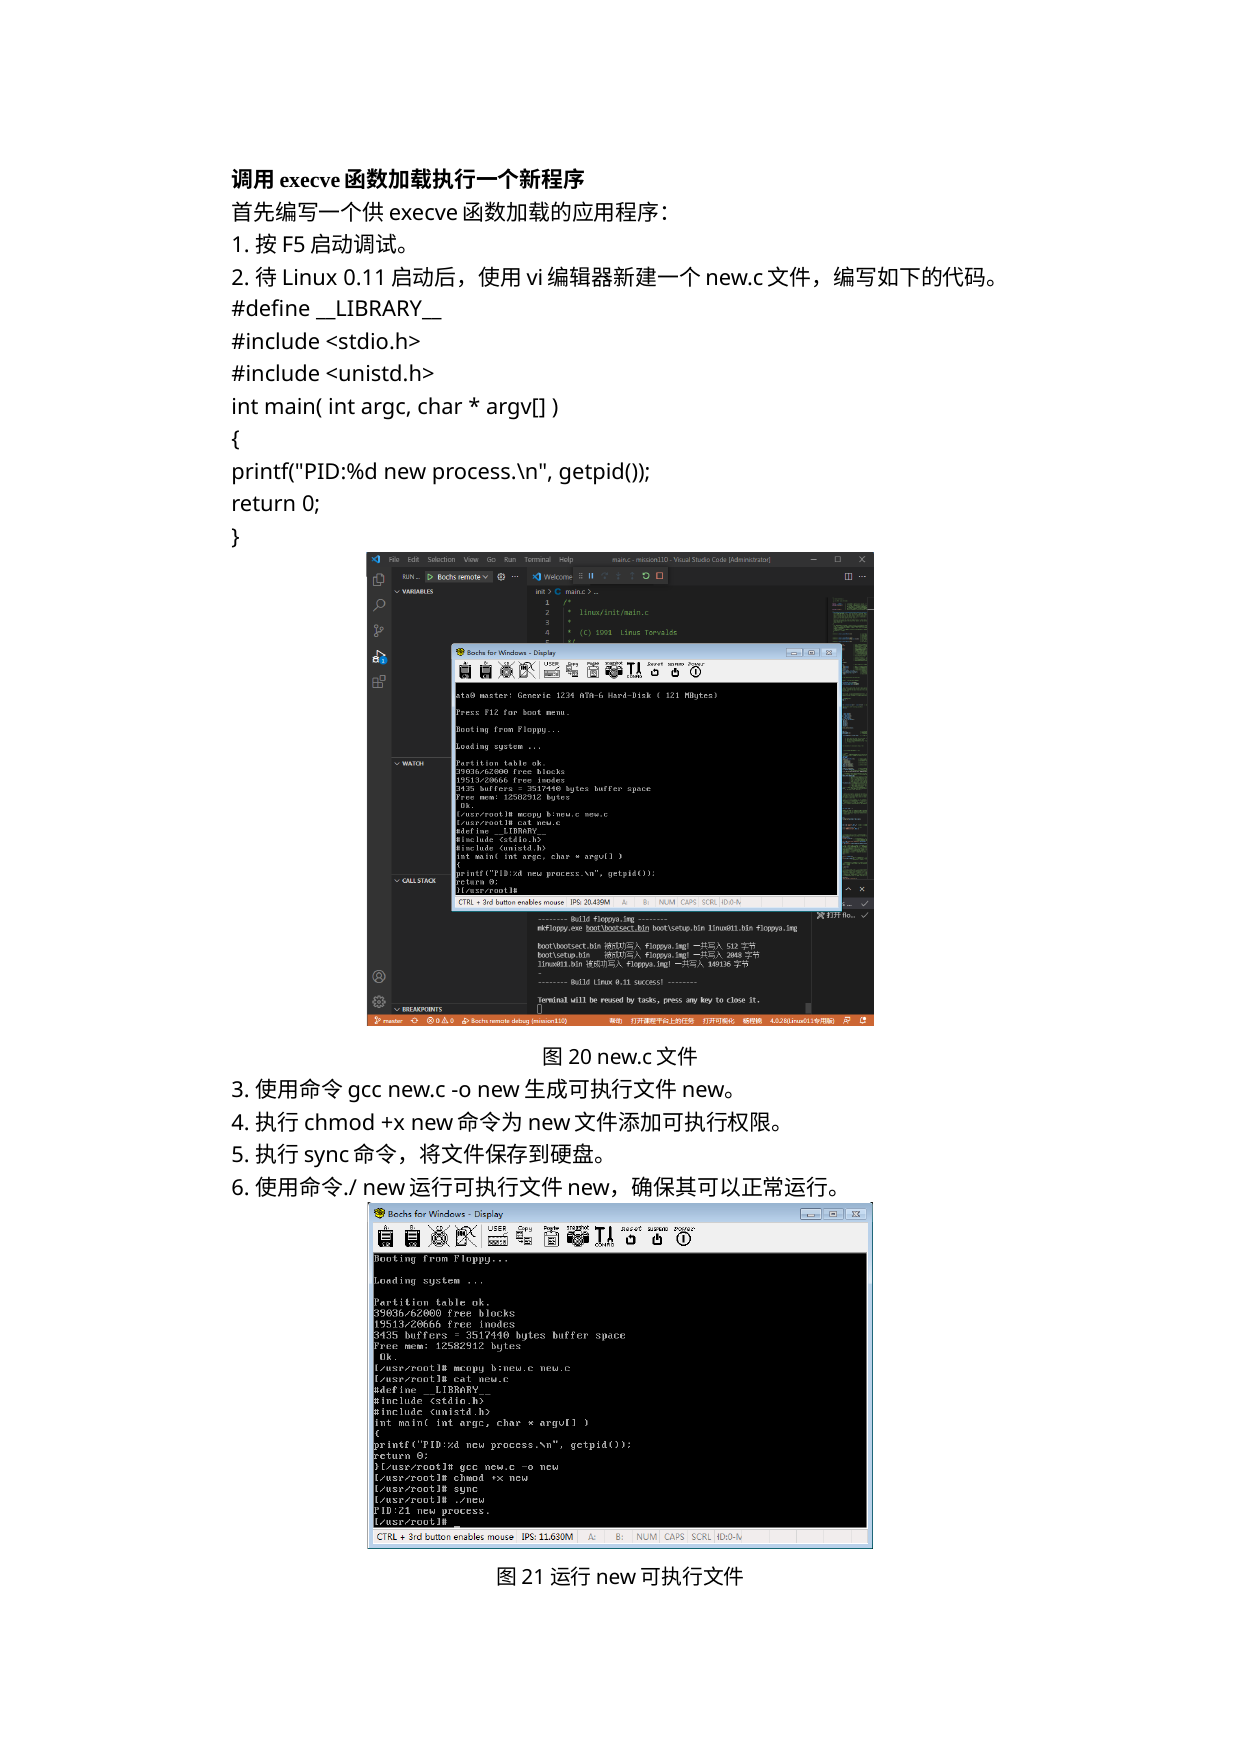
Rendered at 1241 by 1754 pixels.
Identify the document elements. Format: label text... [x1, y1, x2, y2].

text return 0; [187, 487, 1053, 519]
text 调用execve函数加载执行一个新程序 [187, 162, 1053, 194]
picture [366, 552, 874, 1026]
text 3. 使用命令gcc new.c -o new生成可执行文件new。 [187, 1072, 1053, 1104]
text } [187, 519, 1053, 552]
text int main( int argc, char * argv[] ) [187, 389, 1053, 422]
text #define __LIBRARY__ [187, 292, 1053, 324]
text 4. 执行 chmod +x new命令为new文件添加可执行权限。 [187, 1104, 1053, 1137]
text 1. 按F5启动调试。 [187, 227, 1053, 259]
text 2. 待Linux 0.11启动后，使用vi编辑器新建一个new.c文件，编写如下的代码。 [187, 259, 1053, 292]
text 首先编写一个供execve函数加载的应用程序： [187, 194, 1053, 227]
text 图 20 new.c文件 [187, 1039, 1053, 1072]
text { [187, 422, 1053, 454]
text #include <unistd.h> [187, 357, 1053, 389]
text 6. 使用命令./ new运行可执行文件new，确保其可以正常运行。 [187, 1169, 1053, 1202]
text printf("PID:%d new process.\n", getpid()); [187, 454, 1053, 487]
text 图 21 运行new可执行文件 [187, 1559, 1053, 1592]
picture [367, 1202, 873, 1549]
text 5. 执行sync命令，将文件保存到硬盘。 [187, 1137, 1053, 1169]
text #include <stdio.h> [187, 324, 1053, 357]
